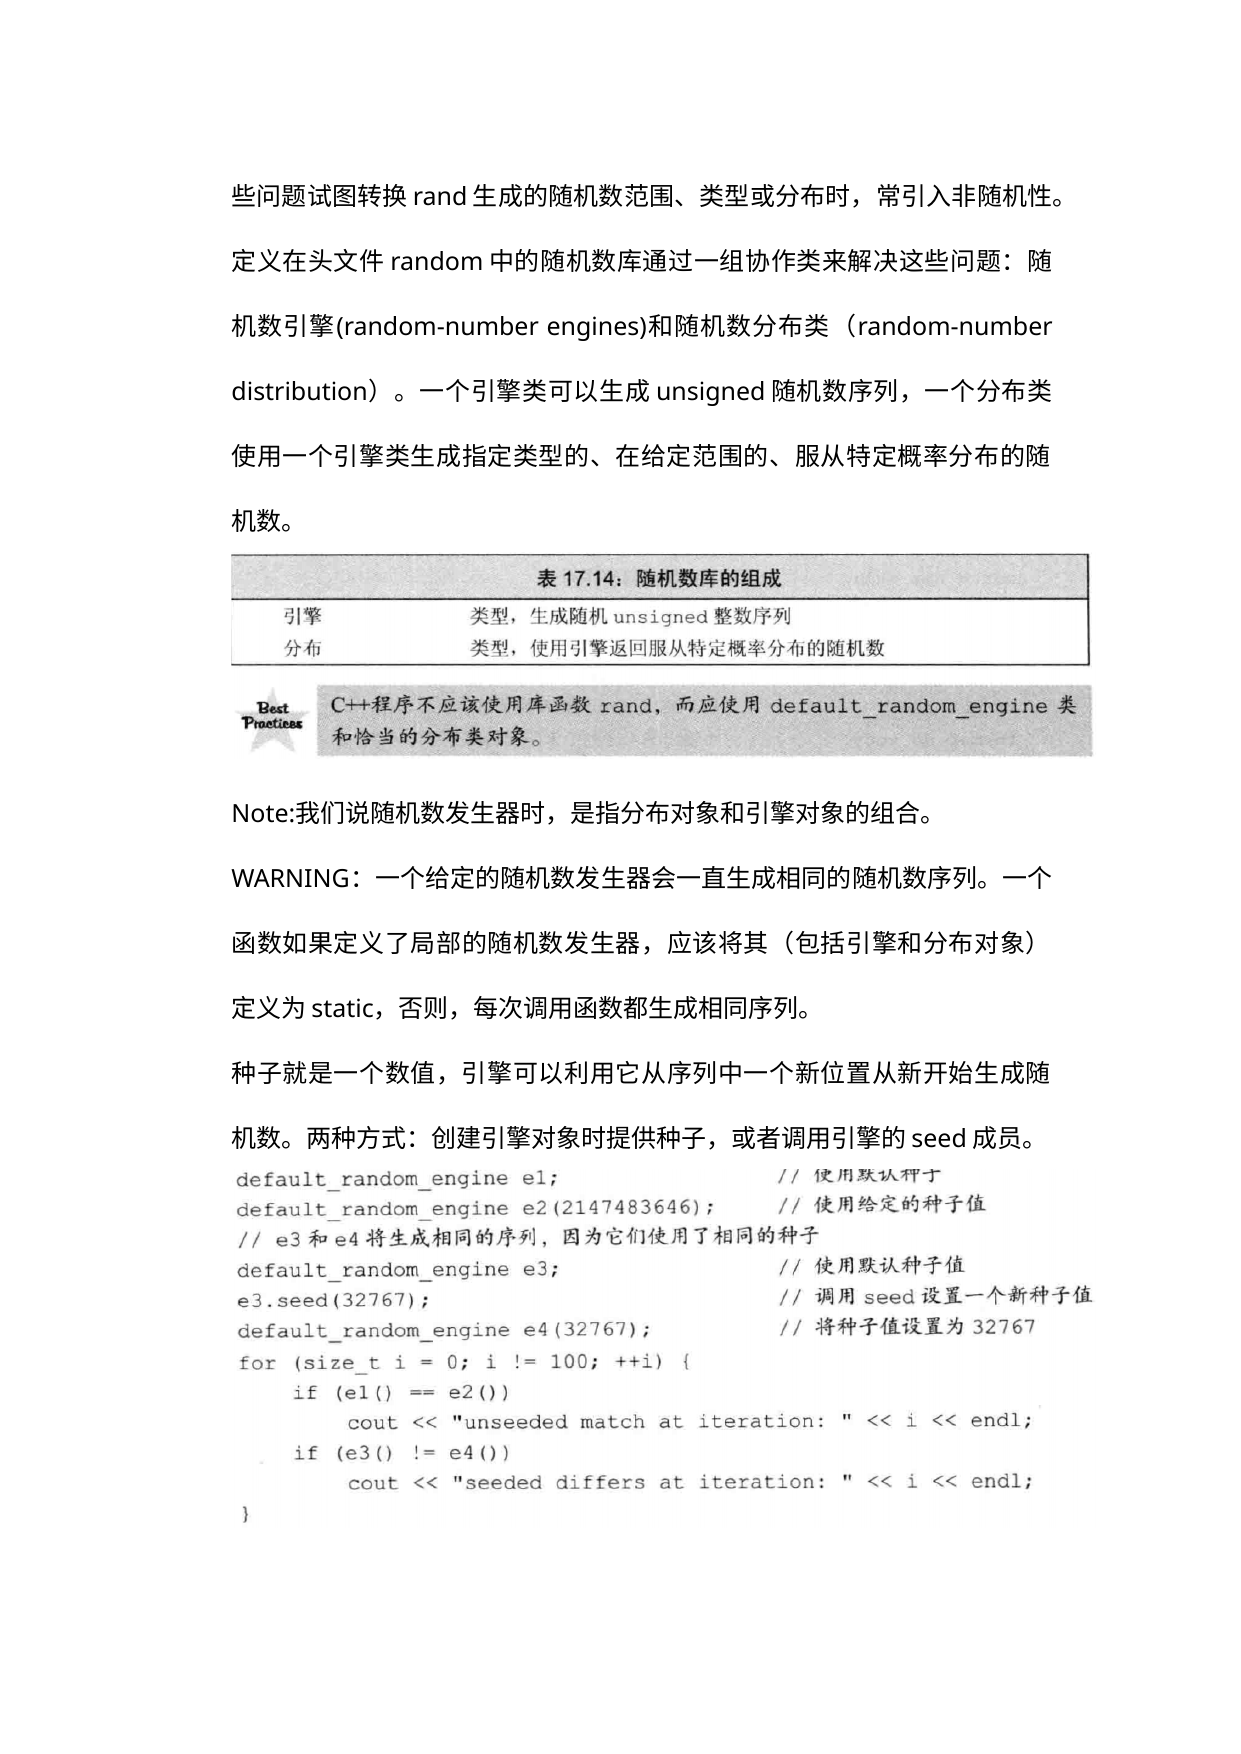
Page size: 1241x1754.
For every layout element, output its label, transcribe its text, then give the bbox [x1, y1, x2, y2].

picture [231, 1169, 1097, 1528]
list Note:我们说随机数发生器时，是指分布对象和引擎对象的组合。 [231, 779, 1053, 844]
picture [231, 552, 1097, 759]
list 种子就是一个数值，引擎可以利用它从序列中一个新位置从新开始生成随机数。两种方式：创建引擎对象时提供种子，或者调用引擎的seed成员。 [231, 1039, 1053, 1169]
list WARNING：一个给定的随机数发生器会一直生成相同的随机数序列。一个函数如果定义了局部的随机数发生器，应该将其（包括引擎和分布对象）定义为static，否则，每次调用函数都生成相同序列。 [231, 844, 1053, 1039]
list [187, 162, 1053, 552]
